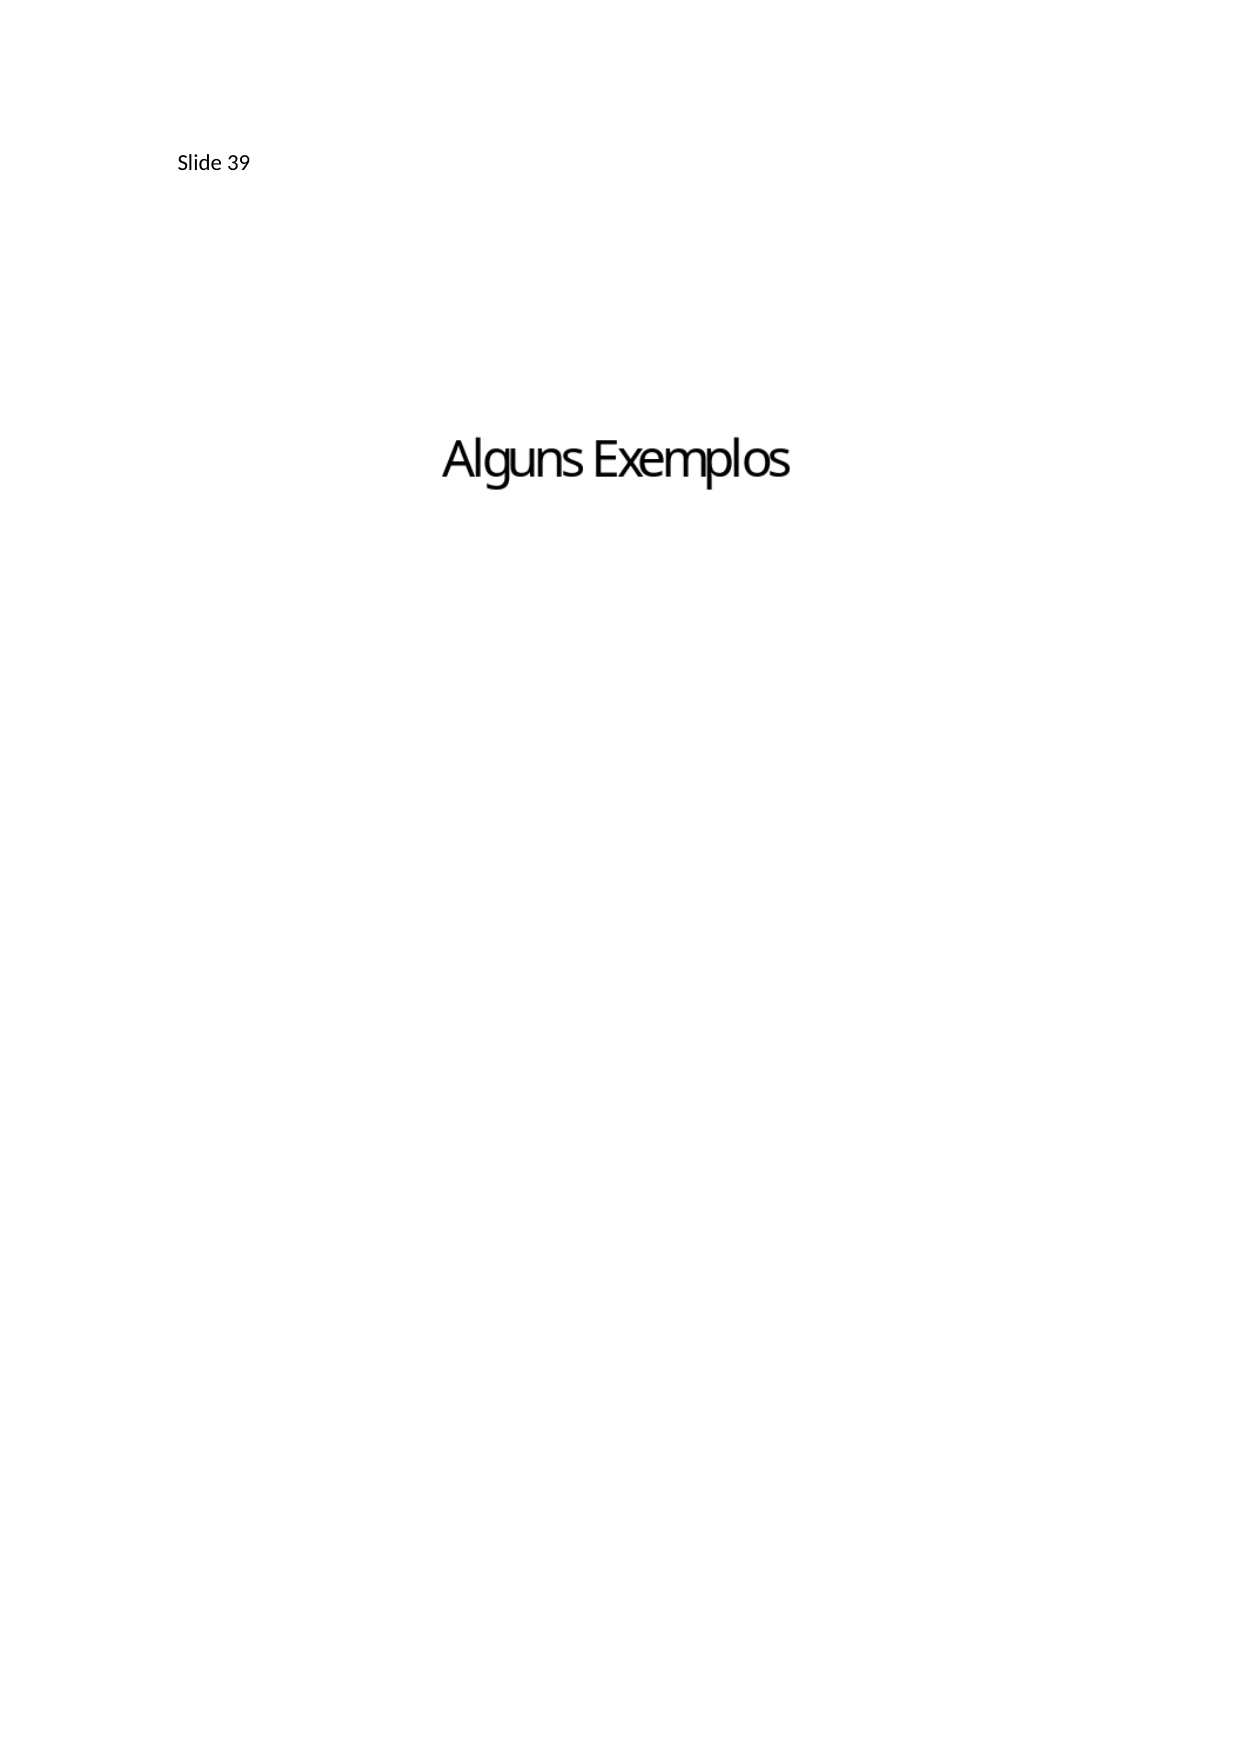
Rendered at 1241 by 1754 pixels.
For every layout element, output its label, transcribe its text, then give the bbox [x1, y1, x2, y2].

text Slide 39 [177, 148, 1063, 176]
